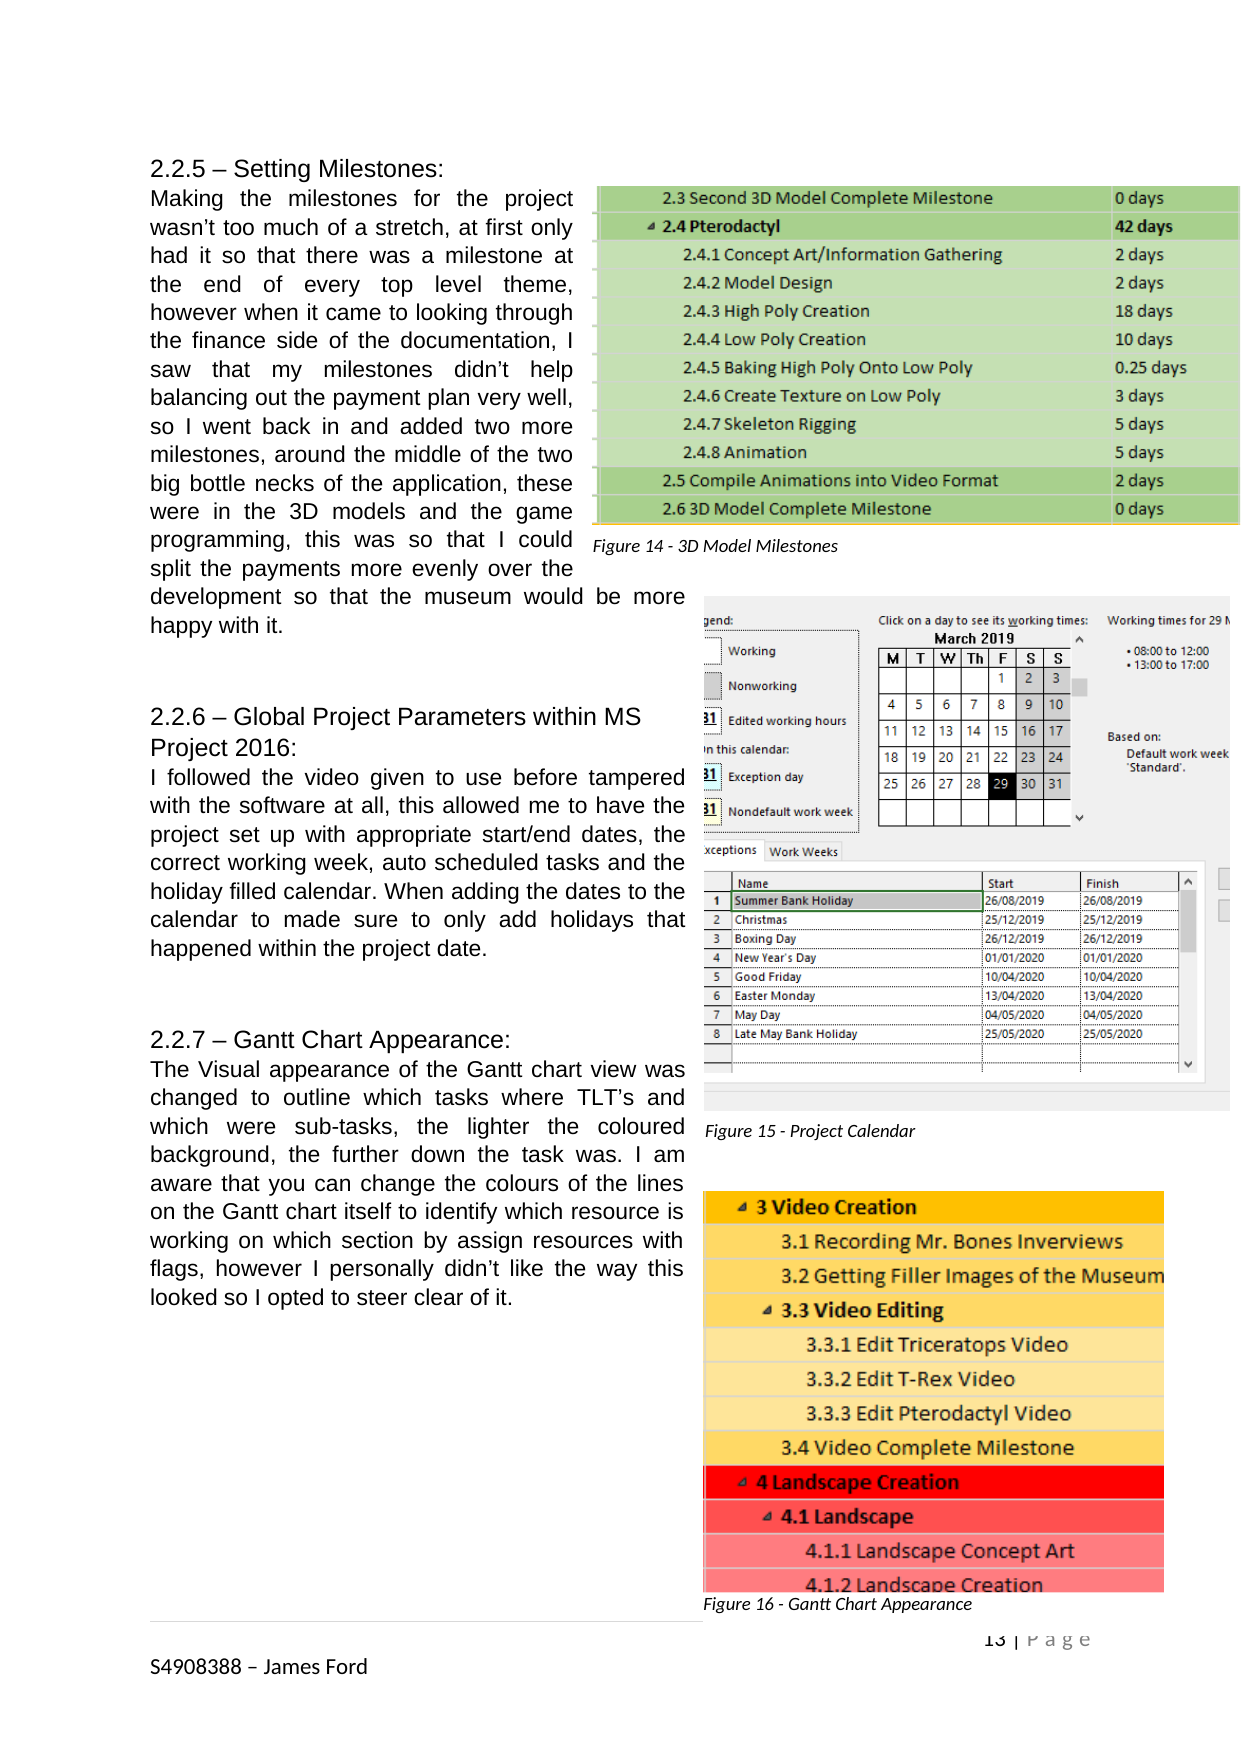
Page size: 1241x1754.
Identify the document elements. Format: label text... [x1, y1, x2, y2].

text I followed the video given to use before tampered with the software at all, this allowed me to have the project set up with appropriate start/end dates, the correct working week, auto scheduled tasks and the holiday filled calendar. When adding the dates to the calendar to made sure to only add holidays that happened within the project date. [150, 764, 704, 961]
picture [703, 1191, 1164, 1592]
text The Visual appearance of the Gantt chart view was changed to outline which tasks where TLT’s and which were sub-tasks, the lighter the coloured background, the further down the task was. I am aware that you can change the colours of the lines on the Gantt chart itself to identify which resource is working on which section by assign resources with flags, however I personally didn’t like the way this looked so I opted to steer clear of it. [150, 1056, 1090, 1310]
subtitle 2.2.6 – Global Project Parameters within MS Project 2016: [150, 702, 704, 762]
picture [704, 596, 1230, 1111]
subtitle 2.2.7 – Gantt Chart Appearance: [150, 1025, 704, 1054]
picture [592, 186, 1241, 525]
subtitle 2.2.5 – Setting Milestones: [150, 154, 1090, 183]
text Making the milestones for the project wasn’t too much of a stretch, at first only had it so that there was a milestone at the end of every top level theme, however when it came to looking through the finance side of the documentation, I saw that my milestones didn’t help balancing out the payment plan very well, so I went back in and added two more milestones, around the middle of the two big bottle necks of the application, these were in the 3D models and the game programming, this was so that I could split the payments more evenly over the development so that the museum would be more happy with it. [150, 185, 1090, 638]
